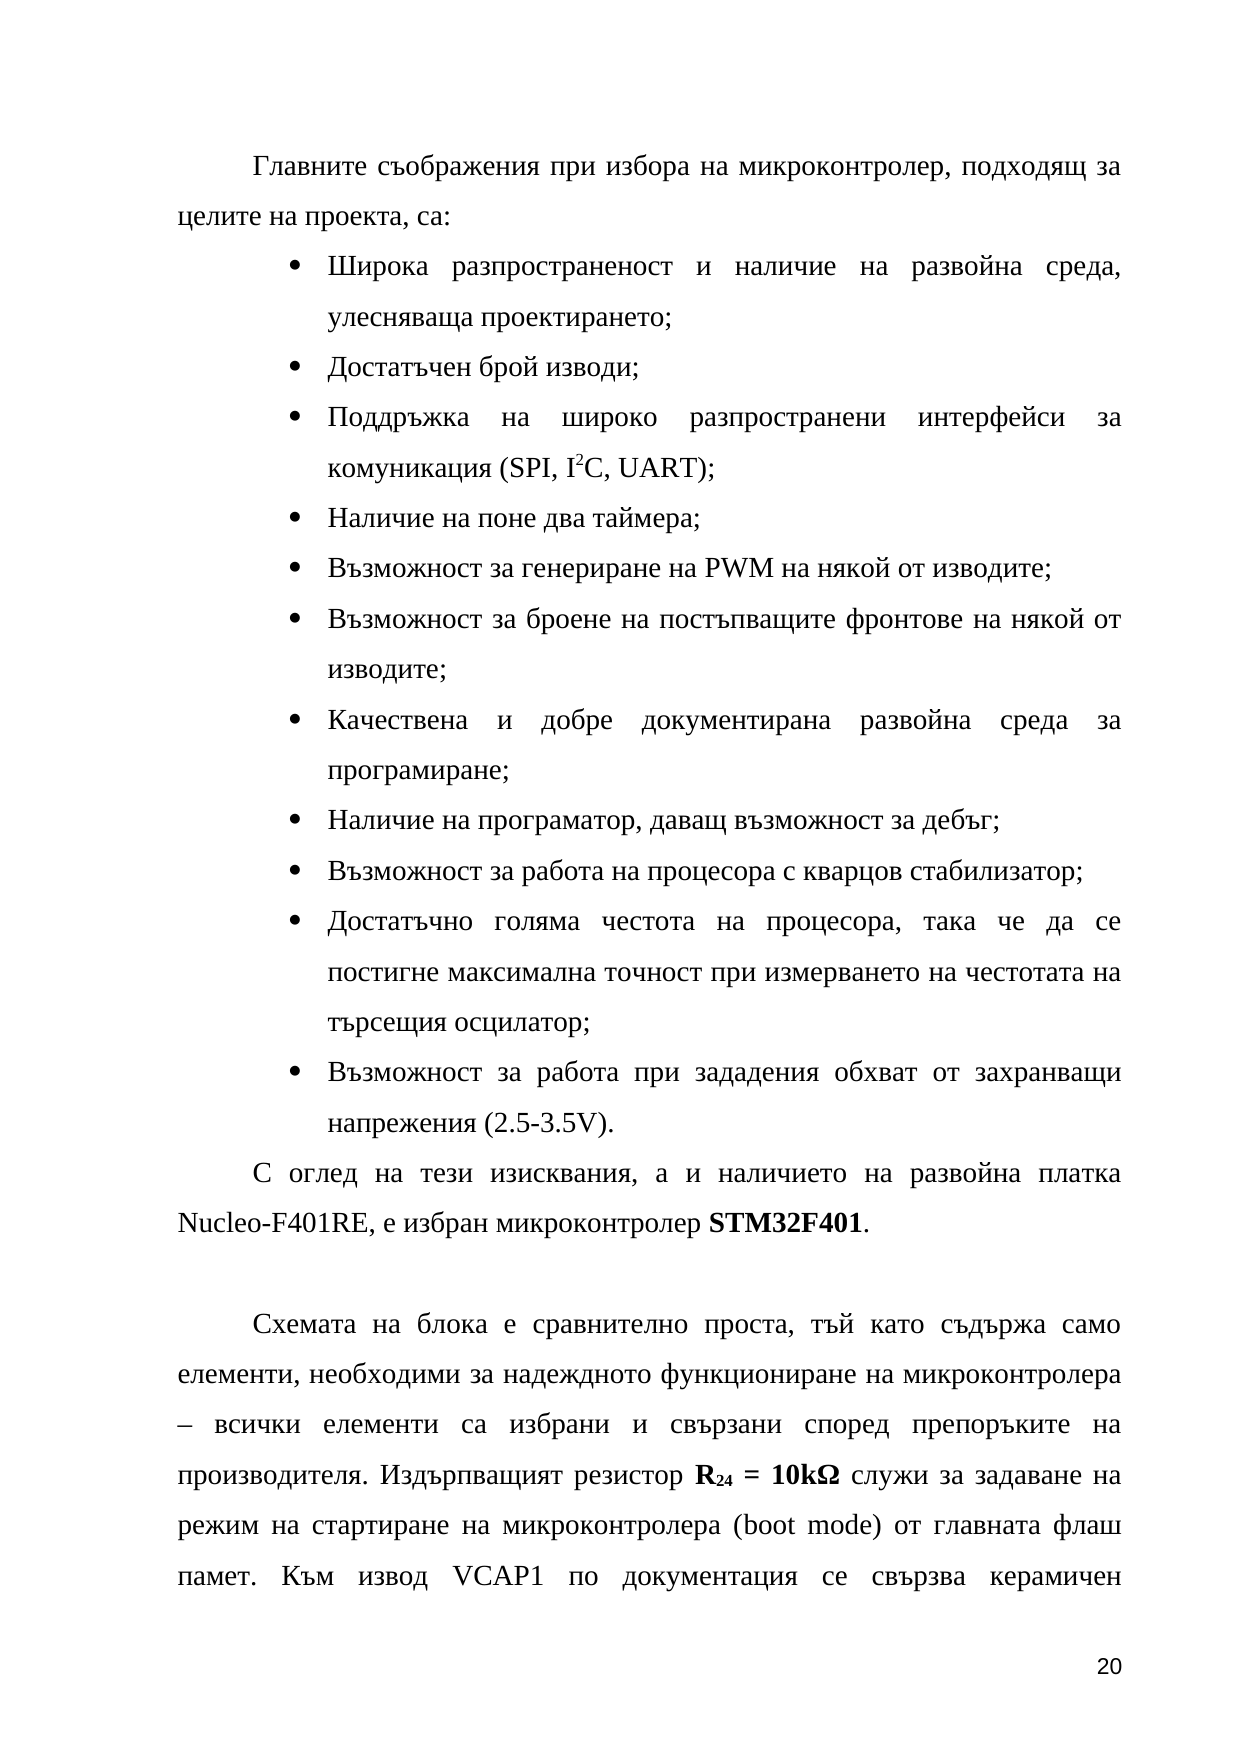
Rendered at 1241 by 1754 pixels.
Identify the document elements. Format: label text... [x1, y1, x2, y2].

text С оглед на тези изисквания, а и наличието на развойна платка Nucleo-F401RE, е избран микроконтролер STM32F401. [177, 1155, 1122, 1239]
list Наличие на поне два таймера; [290, 500, 1122, 534]
list Наличие на програматор, даващ възможност за дебъг; [290, 802, 1122, 836]
list Достатъчно голяма честота на процесора, така че да се постигне максимална точност при измерването на честотата на търсещия осцилатор; [290, 903, 1122, 1038]
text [177, 1306, 1122, 1591]
list Възможност за броене на постъпващите фронтове на някой от изводите; [290, 601, 1122, 685]
text Главните съображения при избора на микроконтролер, подходящ за целите на проекта, са: [177, 148, 1122, 232]
list Качествена и добре документирана развойна среда за програмиране; [290, 702, 1122, 786]
list Възможност за генериране на PWM на някой от изводите; [290, 551, 1122, 584]
list Достатъчен брой изводи; [290, 349, 1122, 383]
list Широка разпространеност и наличие на развойна среда, улесняваща проектирането; [290, 248, 1122, 332]
list Поддръжка на широко разпространени интерфейси за комуникация (SPI, I2C, UART); [290, 399, 1122, 483]
list Възможност за работа на процесора с кварцов стабилизатор; [290, 853, 1122, 887]
list Възможност за работа при зададения обхват от захранващи напрежения (2.5-3.5V). [290, 1054, 1122, 1138]
